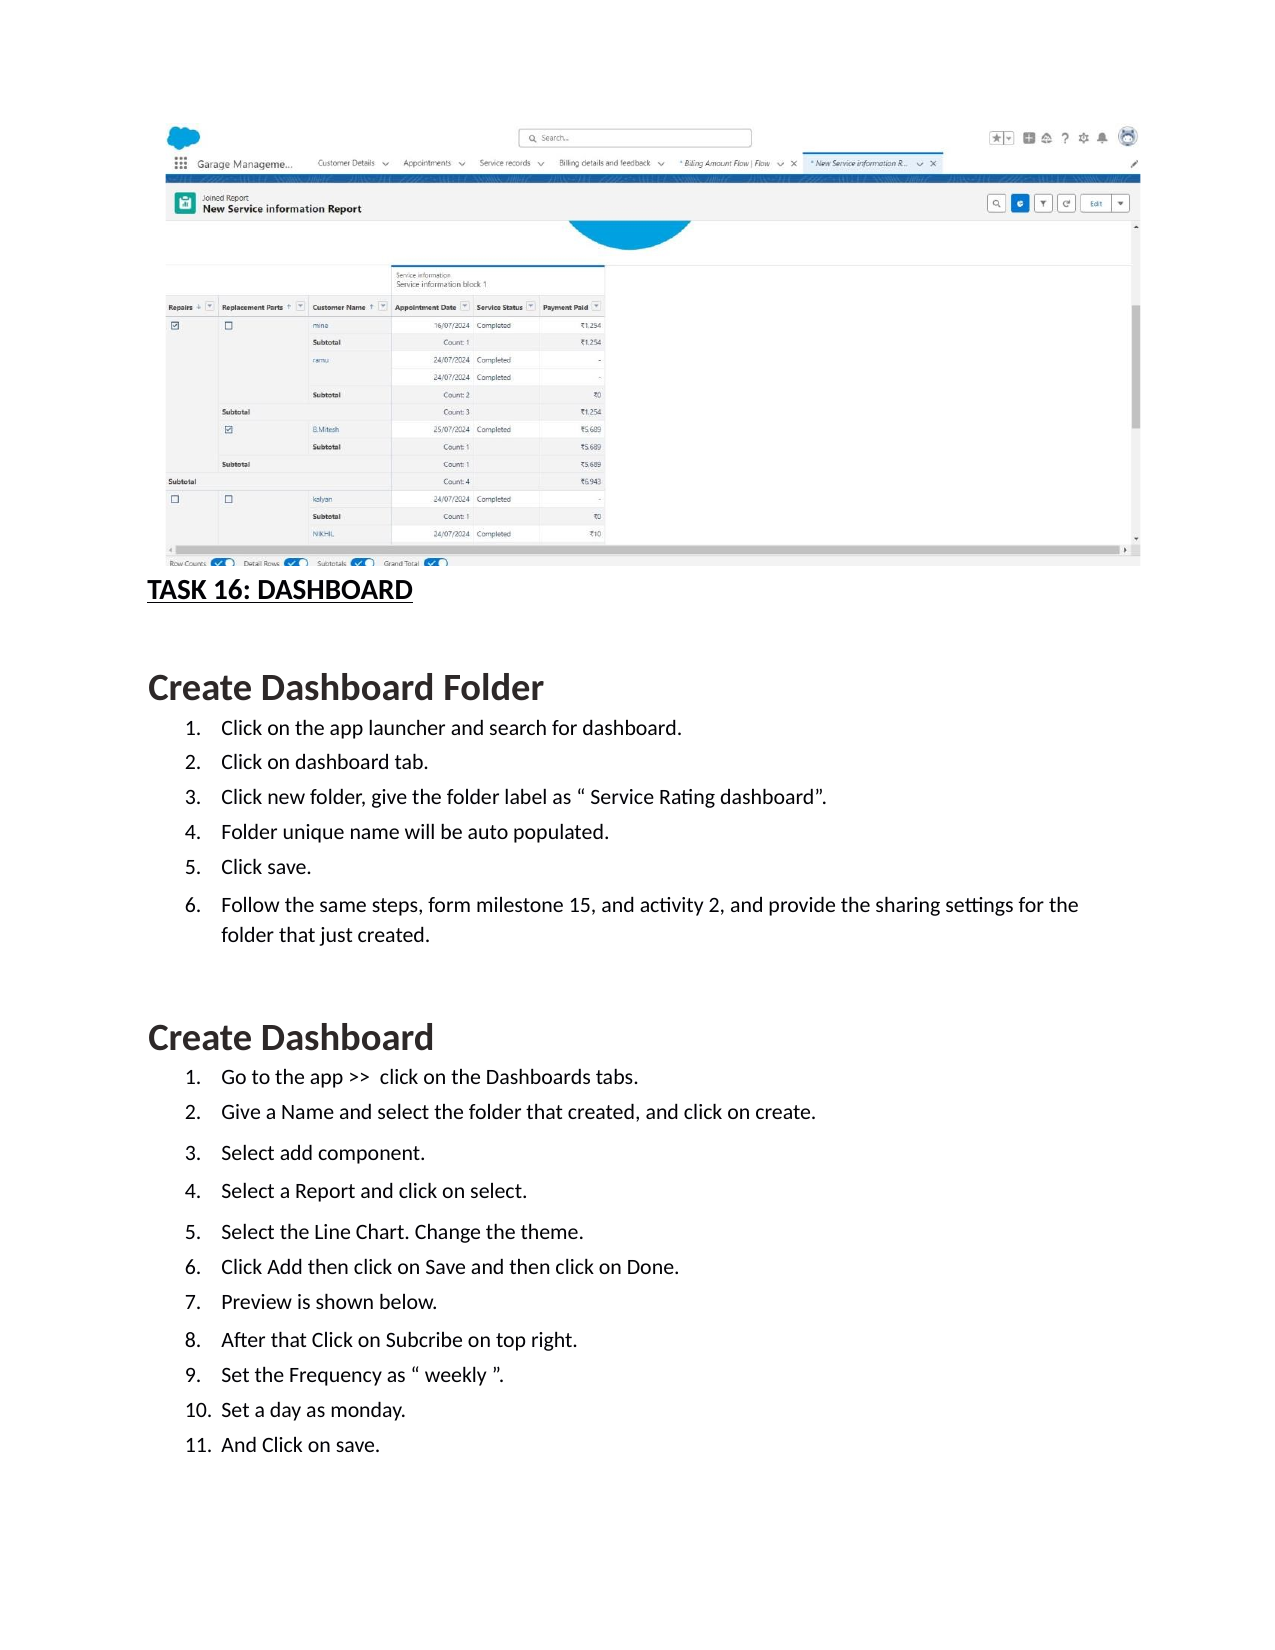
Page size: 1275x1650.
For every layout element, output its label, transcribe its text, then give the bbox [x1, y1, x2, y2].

list Select add component. [184, 1139, 1127, 1166]
picture [165, 123, 1141, 566]
list Click new folder, give the folder label as “ Service Rating dashboard”. [184, 783, 1127, 810]
list Click save. [184, 853, 1127, 880]
list After that Click on Subcribe on top right. [184, 1326, 1127, 1353]
list Preview is shown below. [184, 1288, 1127, 1315]
list Set a day as monday. [184, 1396, 1127, 1423]
list Click on the app launcher and search for dashboard. [184, 714, 1127, 741]
list Click Add then click on Save and then click on Done. [184, 1253, 1127, 1280]
list Select a Report and click on select. [184, 1177, 1127, 1204]
list And Click on save. [184, 1431, 1127, 1458]
list Folder unique name will be auto populated. [184, 818, 1127, 845]
list Click on dashboard tab. [184, 748, 1127, 775]
list Go to the app >> click on the Dashboards tabs. [184, 1063, 1127, 1090]
list Follow the same steps, form milestone 15, and activity 2, and provide the sharing settings for the folder that just created. [184, 891, 1127, 947]
list Set the Frequency as “ weekly ”. [184, 1361, 1127, 1388]
list Select the Line Chart. Change the theme. [184, 1218, 1127, 1245]
list Give a Name and select the folder that created, and click on create. [184, 1098, 1127, 1125]
text TASK 16: DASHBOARD [147, 571, 1216, 607]
subtitle Create Dashboard Folder [148, 663, 663, 710]
subtitle Create Dashboard [148, 1012, 663, 1059]
